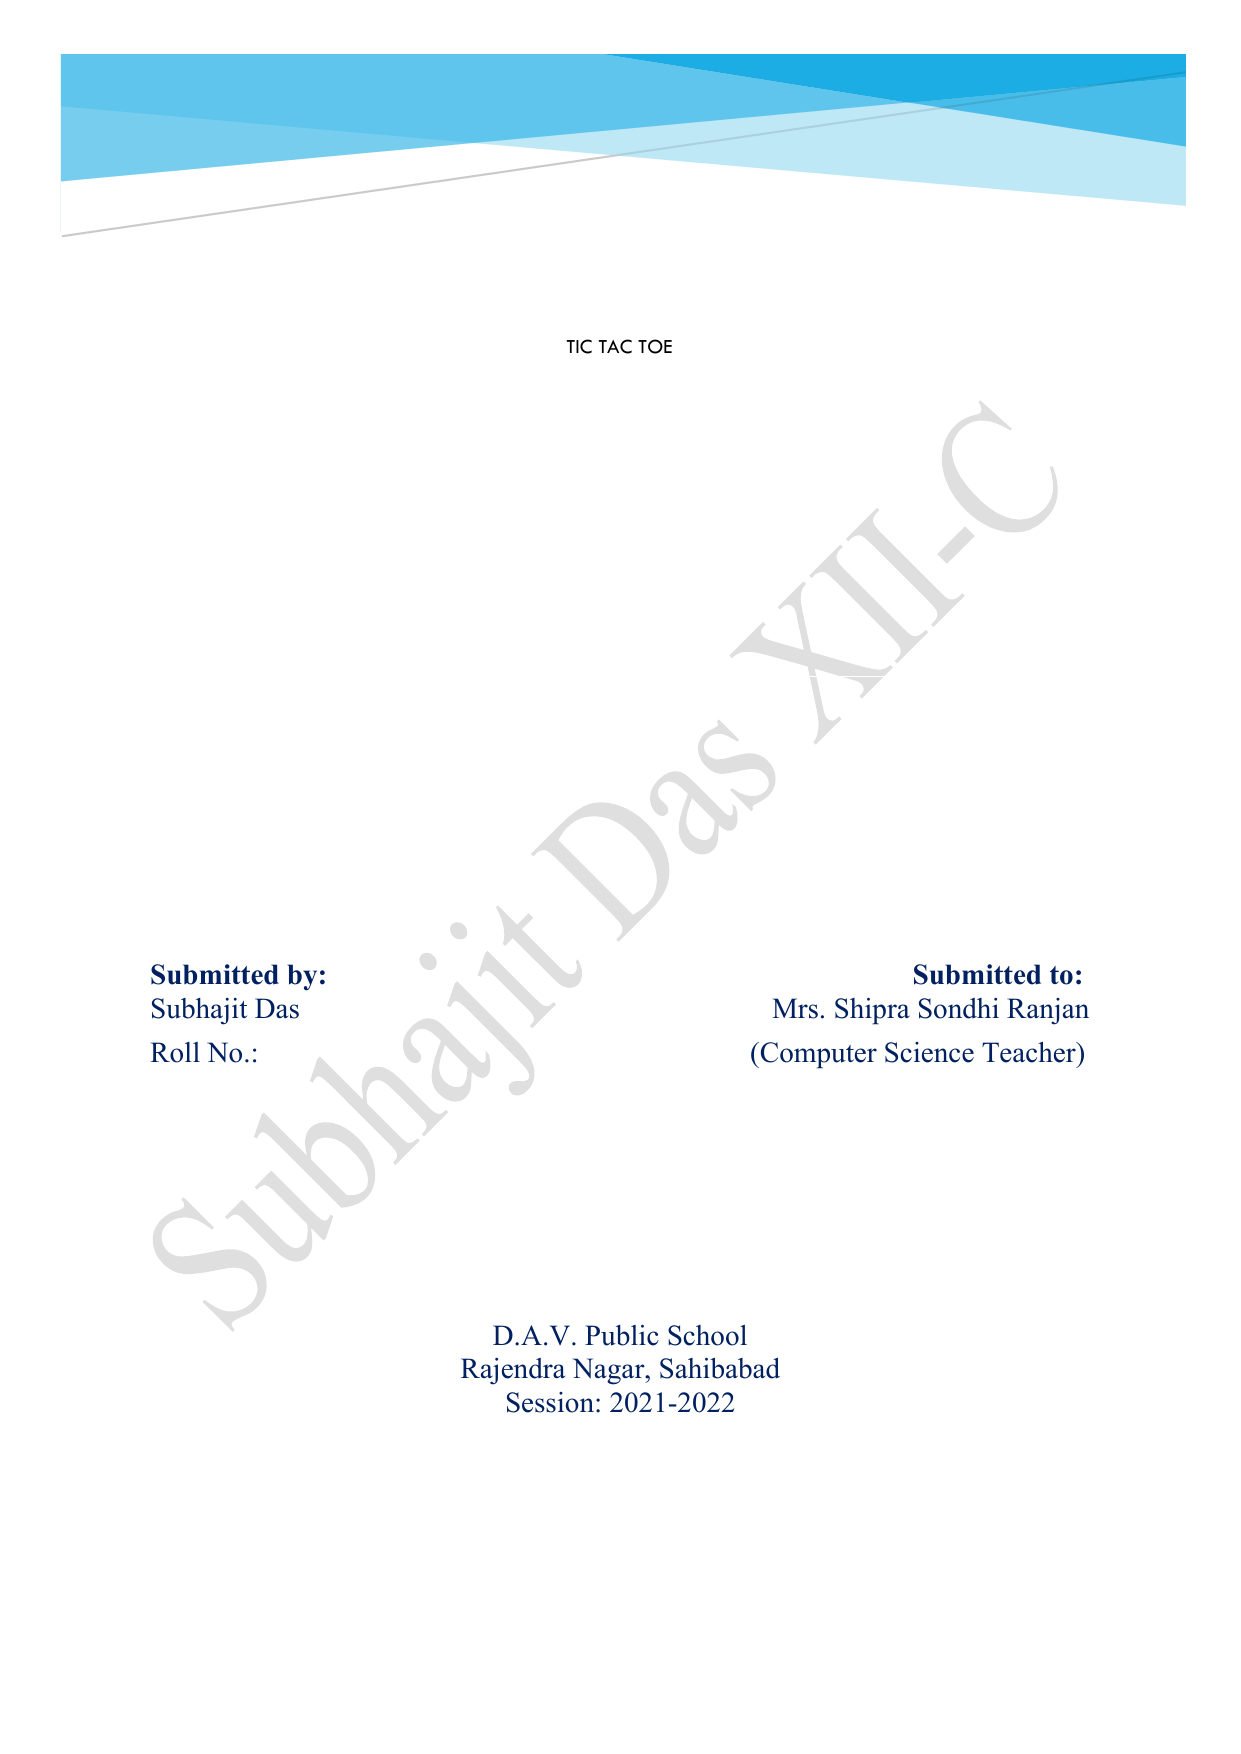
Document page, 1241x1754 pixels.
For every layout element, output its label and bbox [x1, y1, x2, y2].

picture [60, 54, 1186, 252]
